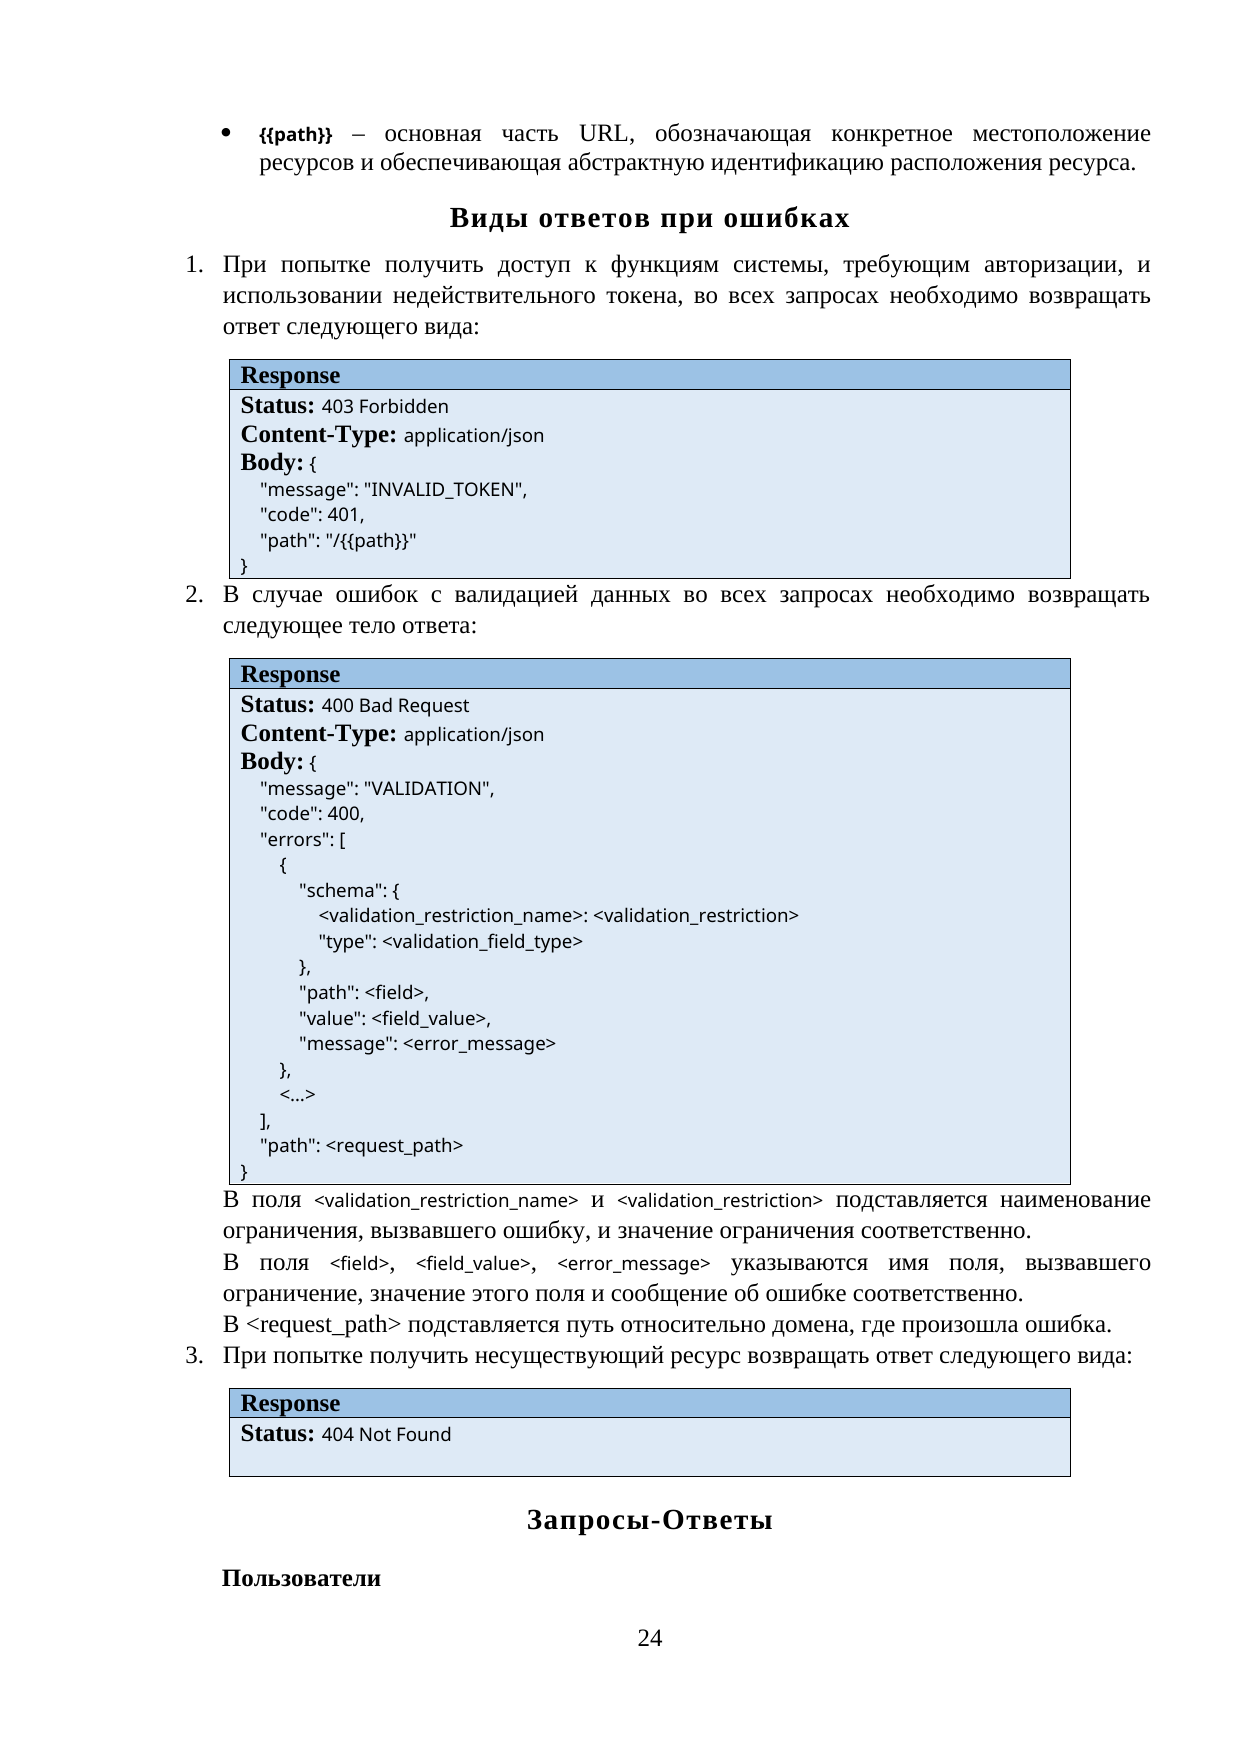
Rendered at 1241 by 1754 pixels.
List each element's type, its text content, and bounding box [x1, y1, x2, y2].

table_cell Status: 403 Forbidden Content-Type: application/json Body: { "message": "INVALID_TOKEN", "code": 401, "path": "/{{path}}" } [230, 390, 1070, 578]
table_cell Status: 404 Not Found [230, 1418, 1070, 1476]
table_cell Status: 400 Bad Request Content-Type: application/json Body: { "message": "VALIDATION", "code": 400, "errors": [ { "schema": { <validation_restriction_name>: <validation_restriction> "type": <validation_field_type> }, "path": <field>, "value": <field_value>, "message": <error_message> }, <…> ], "path": <request_path> } [230, 689, 1070, 1183]
subtitle Запросы-Ответы [148, 1502, 1152, 1535]
list В поля <field>, <field_value>, <error_message> указываются имя поля, вызвавшего ограничение, значение этого поля и сообщение об ошибке соответственно. [223, 1247, 1152, 1306]
subtitle Виды ответов при ошибках [148, 201, 1152, 234]
table_header Response [230, 360, 1070, 389]
table_header Response [230, 1389, 1070, 1417]
table_header Response [230, 659, 1070, 688]
list {{path}} – основная часть URL, обозначающая конкретное местоположение ресурсов и обеспечивающая абстрактную идентификацию расположения ресурса. [222, 118, 1152, 176]
list В <request_path> подставляется путь относительно домена, где произошла ошибка. [223, 1309, 1152, 1337]
list В поля <validation_restriction_name> и <validation_restriction> подставляется наименование ограничения, вызвавшего ошибку, и значение ограничения соответственно. [223, 1184, 1152, 1244]
list При попытке получить доступ к функциям системы, требующим авторизации, и использовании недействительного токена, во всех запросах необходимо возвращать ответ следующего вида: [185, 249, 1152, 340]
text Пользователи [148, 1563, 1152, 1592]
list В случае ошибок с валидацией данных во всех запросах необходимо возвращать следующее тело ответа: [185, 579, 1152, 639]
list При попытке получить несуществующий ресурс возвращать ответ следующего вида: [185, 1340, 1152, 1368]
